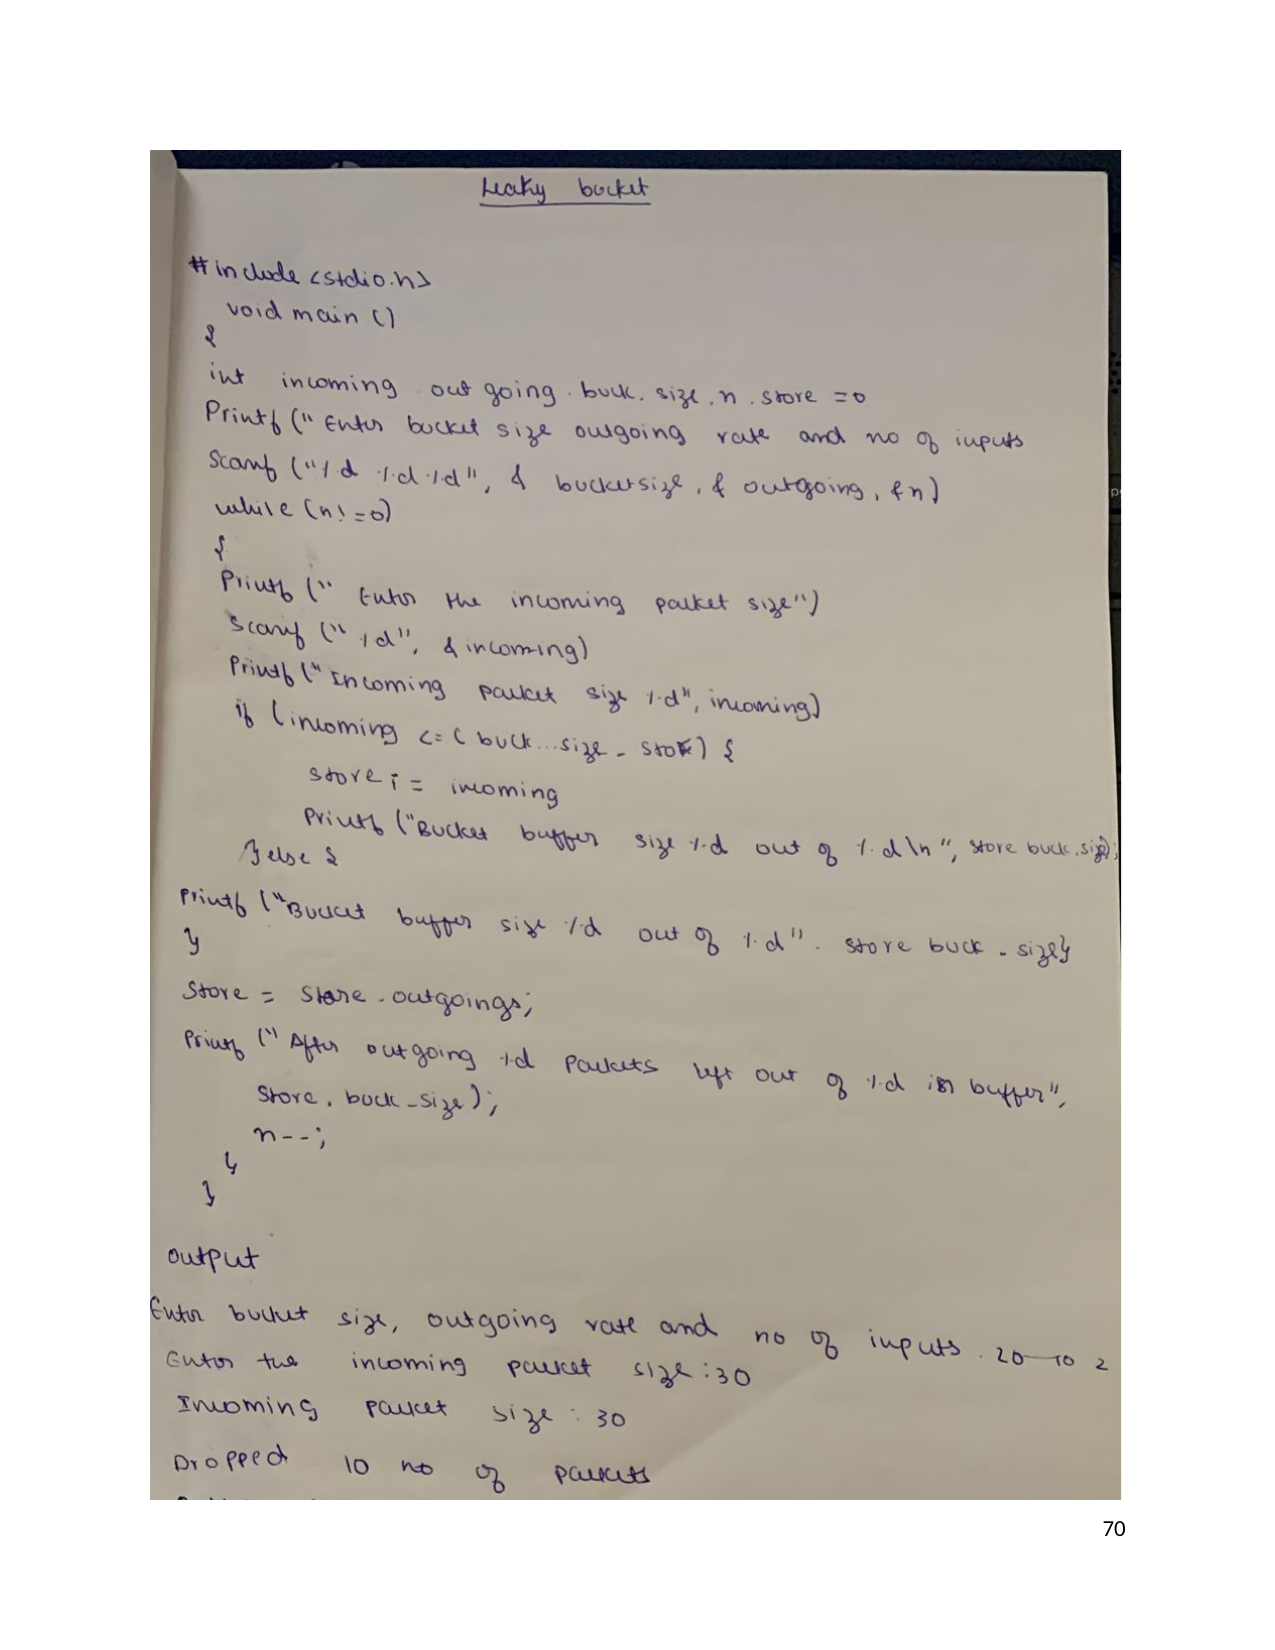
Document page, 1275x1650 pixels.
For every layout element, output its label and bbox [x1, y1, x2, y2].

picture [150, 150, 1122, 1500]
